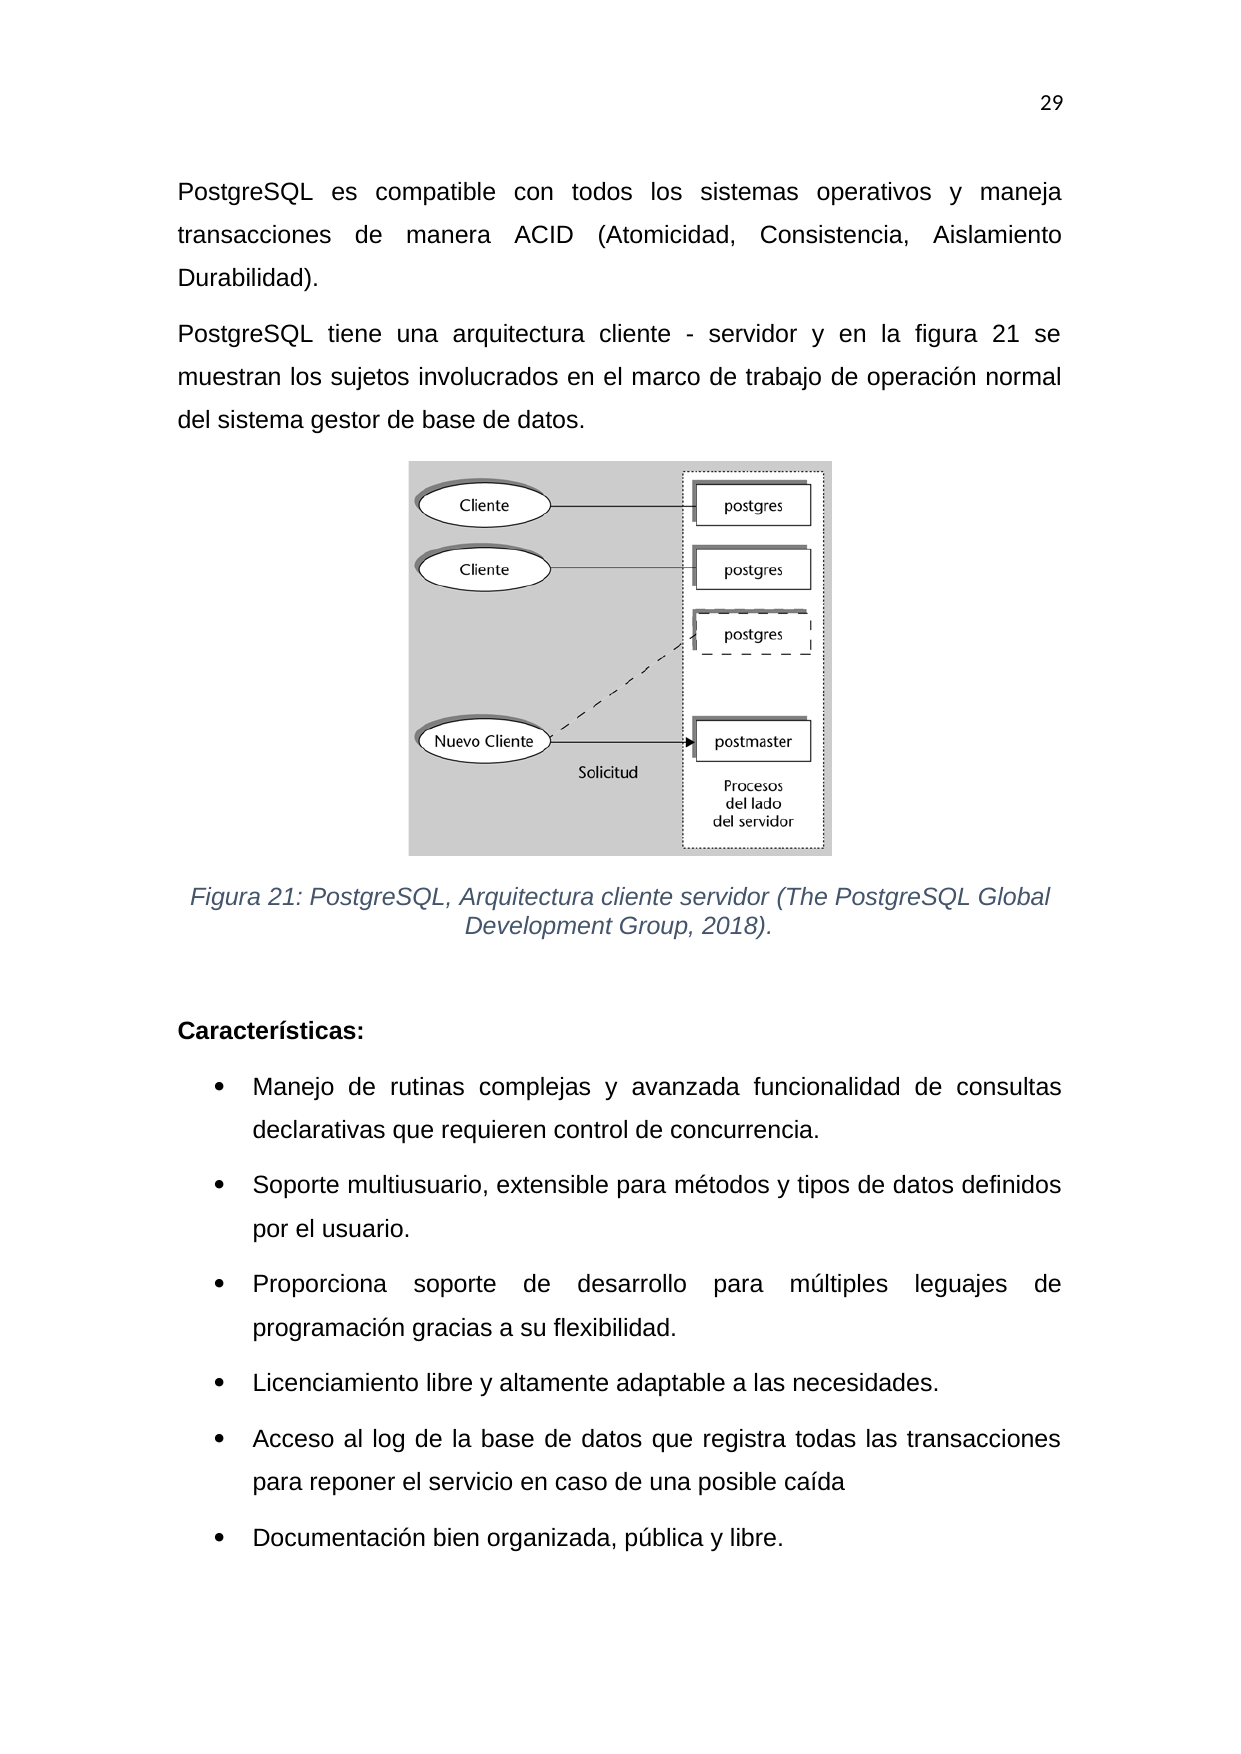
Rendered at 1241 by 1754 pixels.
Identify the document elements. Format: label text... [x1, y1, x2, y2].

list Licenciamiento libre y altamente adaptable a las necesidades. [215, 1368, 1063, 1397]
text Figura 21: PostgreSQL, Arquitectura cliente servidor. [177, 882, 1063, 939]
list Manejo de rutinas complejas y avanzada funcionalidad de consultas declarativas que requieren control de concurrencia. [215, 1072, 1063, 1143]
picture [408, 461, 832, 856]
text PostgreSQL es compatible con todos los sistemas operativos y maneja transacciones de manera ACID (Atomicidad, Consistencia, Aislamiento Durabilidad). [177, 177, 1063, 292]
text Características: [177, 1016, 1063, 1045]
text PostgreSQL tiene una arquitectura cliente - servidor y en la figura 21 se muestran los sujetos involucrados en el marco de trabajo de operación normal del sistema gestor de base de datos. [177, 319, 1063, 434]
list Soporte multiusuario, extensible para métodos y tipos de datos definidos por el usuario. [215, 1170, 1063, 1242]
list Proporciona soporte de desarrollo para múltiples leguajes de programación gracias a su flexibilidad. [215, 1269, 1063, 1341]
list Acceso al log de la base de datos que registra todas las transacciones para reponer el servicio en caso de una posible caída [215, 1424, 1063, 1496]
list Documentación bien organizada, pública y libre. [215, 1523, 1063, 1552]
